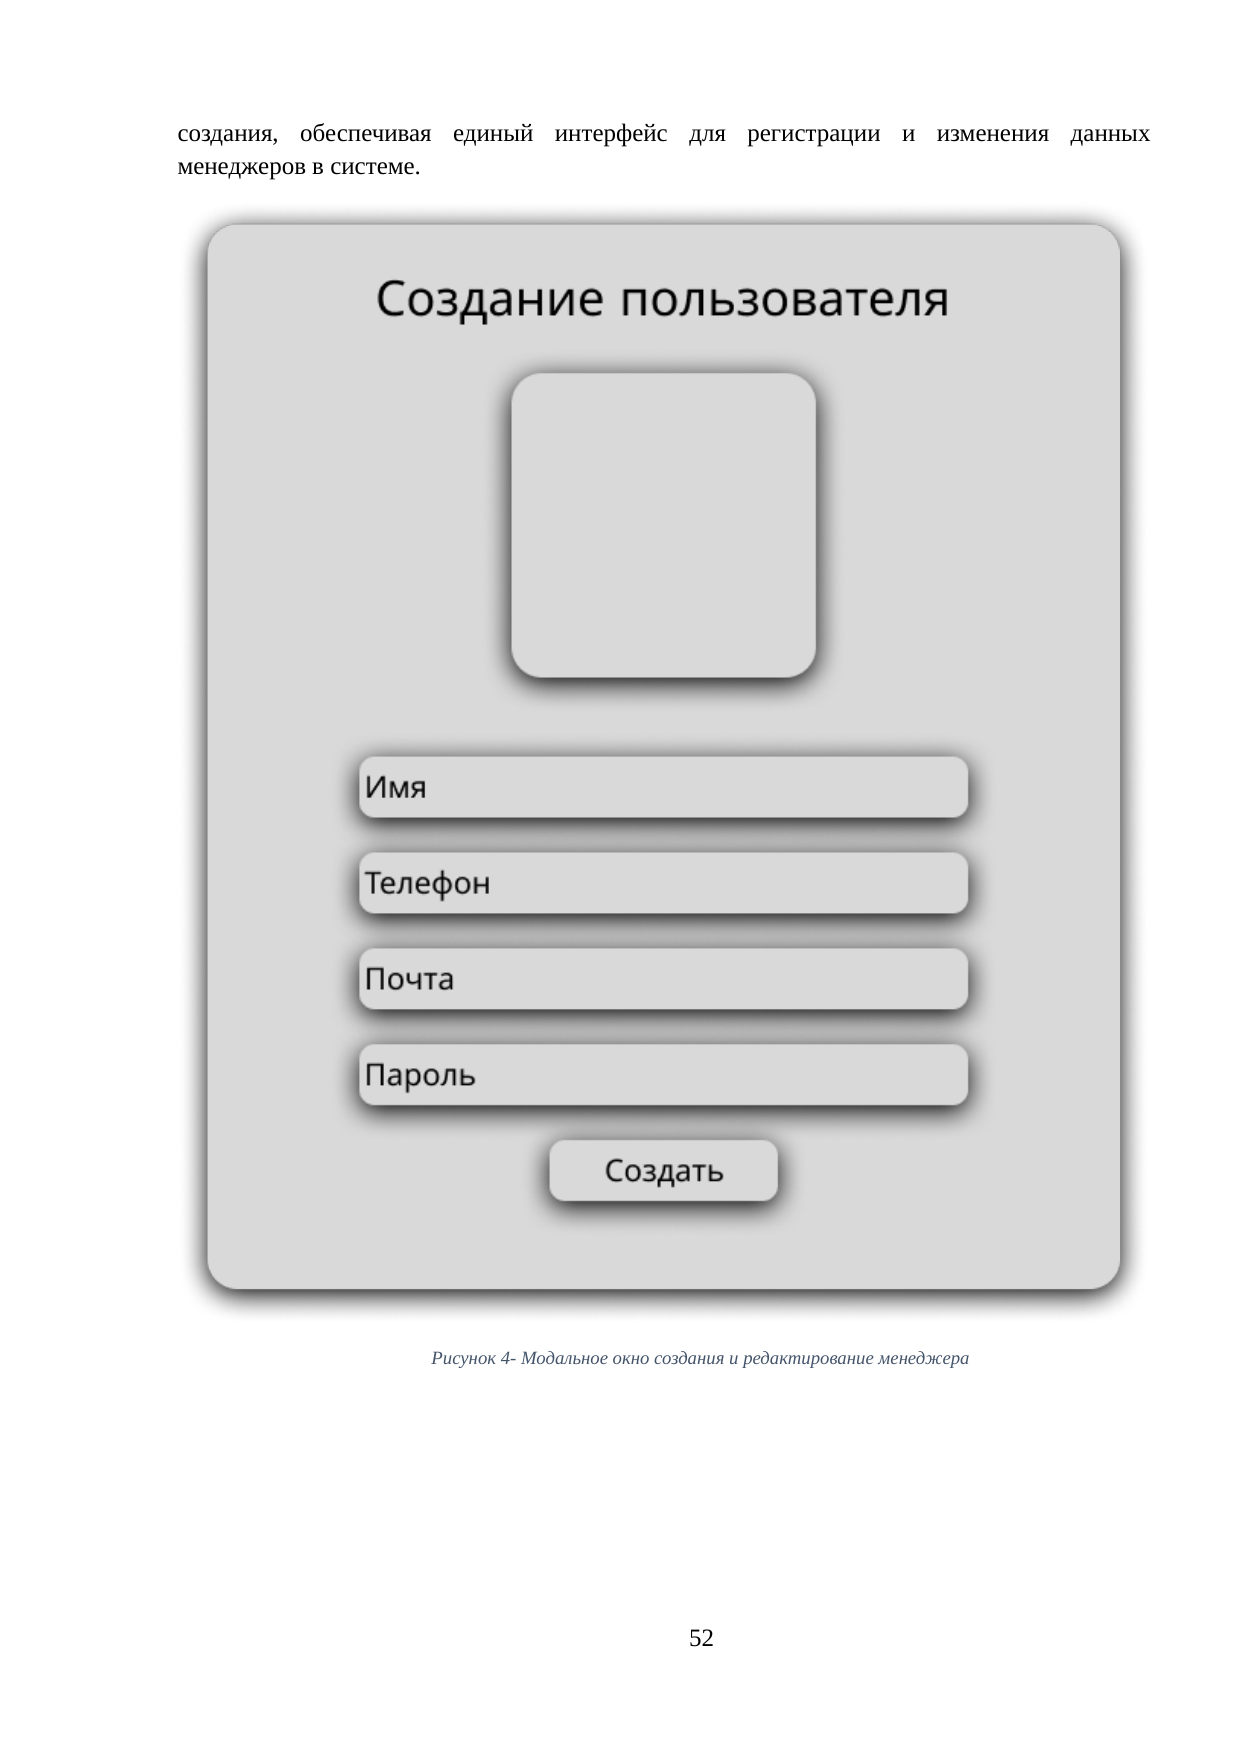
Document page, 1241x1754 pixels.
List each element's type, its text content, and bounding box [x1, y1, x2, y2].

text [177, 118, 1152, 180]
text Рисунок 4- Модальное окно создания и редактирование менеджера [177, 1347, 1152, 1368]
picture [177, 200, 1151, 1326]
